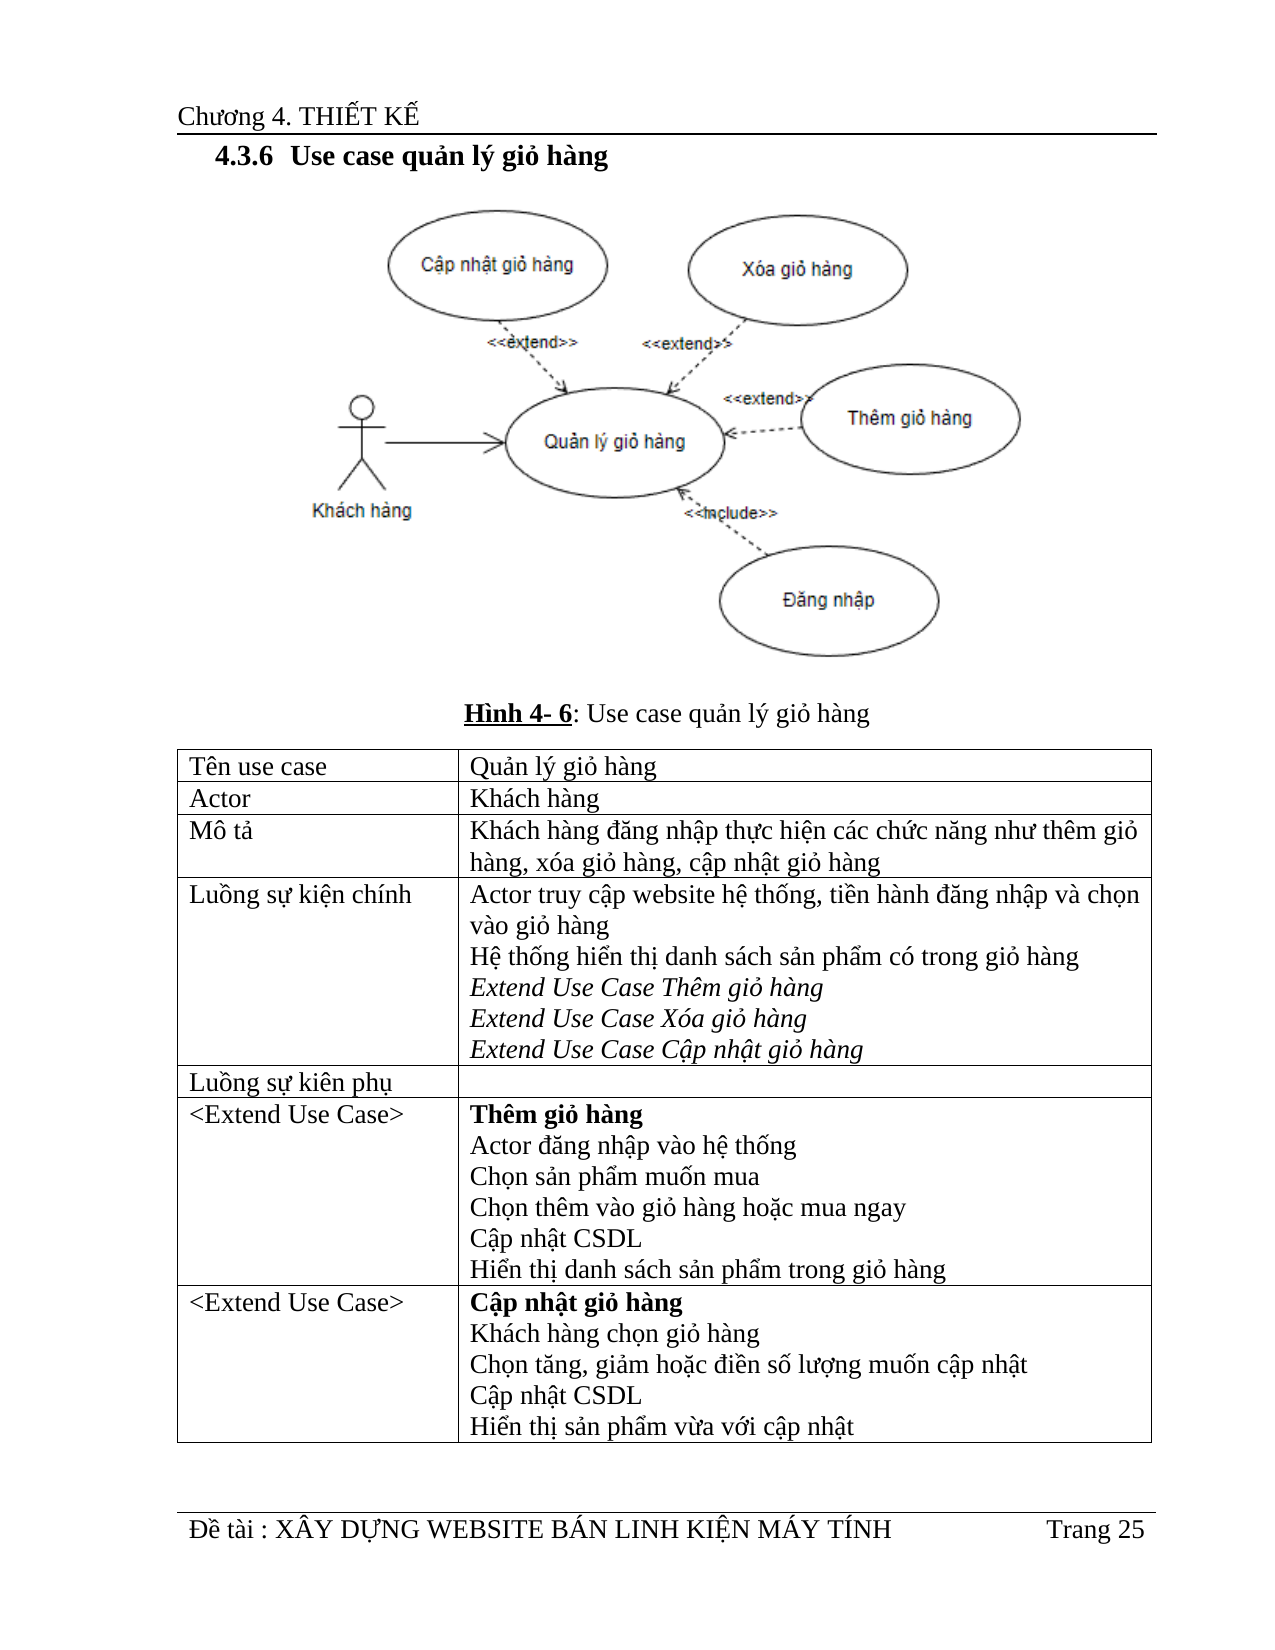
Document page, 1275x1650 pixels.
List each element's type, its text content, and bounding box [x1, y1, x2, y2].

table_cell Thêm giỏ hàng Actor đăng nhập vào hệ thống Chọn sản phẩm muốn mua Chọn thêm vào giỏ hàng hoặc mua ngay Cập nhật CSDL Hiển thị danh sách sản phẩm trong giỏ hàng [459, 1098, 1151, 1285]
table_cell Mô tả [178, 815, 458, 877]
table_cell Actor truy cập website hệ thống, tiền hành đăng nhập và chọn vào giỏ hàng Hệ thống hiển thị danh sách sản phẩm có trong giỏ hàng Extend Use Case Thêm giỏ hàng Extend Use Case Xóa giỏ hàng Extend Use Case Cập nhật giỏ hàng [459, 878, 1151, 1065]
table_cell Cập nhật giỏ hàng Khách hàng chọn giỏ hàng Chọn tăng, giảm hoặc điền số lượng muốn cập nhật Cập nhật CSDL Hiển thị sản phẩm vừa với cập nhật [459, 1286, 1151, 1442]
table_header Tên use case [178, 750, 458, 781]
table_cell [459, 1066, 1151, 1097]
text Hình 4- 6: Use case quản lý giỏ hàng [177, 697, 1157, 728]
table_cell Actor [178, 782, 458, 813]
list Use case quản lý giỏ hàng [215, 138, 1157, 171]
table_cell <Extend Use Case> [178, 1286, 458, 1442]
table_cell <Extend Use Case> [178, 1098, 458, 1285]
table_header Quản lý giỏ hàng [459, 750, 1151, 781]
table_cell Luồng sự kiên phụ [178, 1066, 458, 1097]
picture [302, 190, 1032, 679]
table_cell Khách hàng đăng nhập thực hiện các chức năng như thêm giỏ hàng, xóa giỏ hàng, cập nhật giỏ hàng [459, 815, 1151, 877]
table_cell Luồng sự kiện chính [178, 878, 458, 1065]
table_cell Khách hàng [459, 782, 1151, 813]
